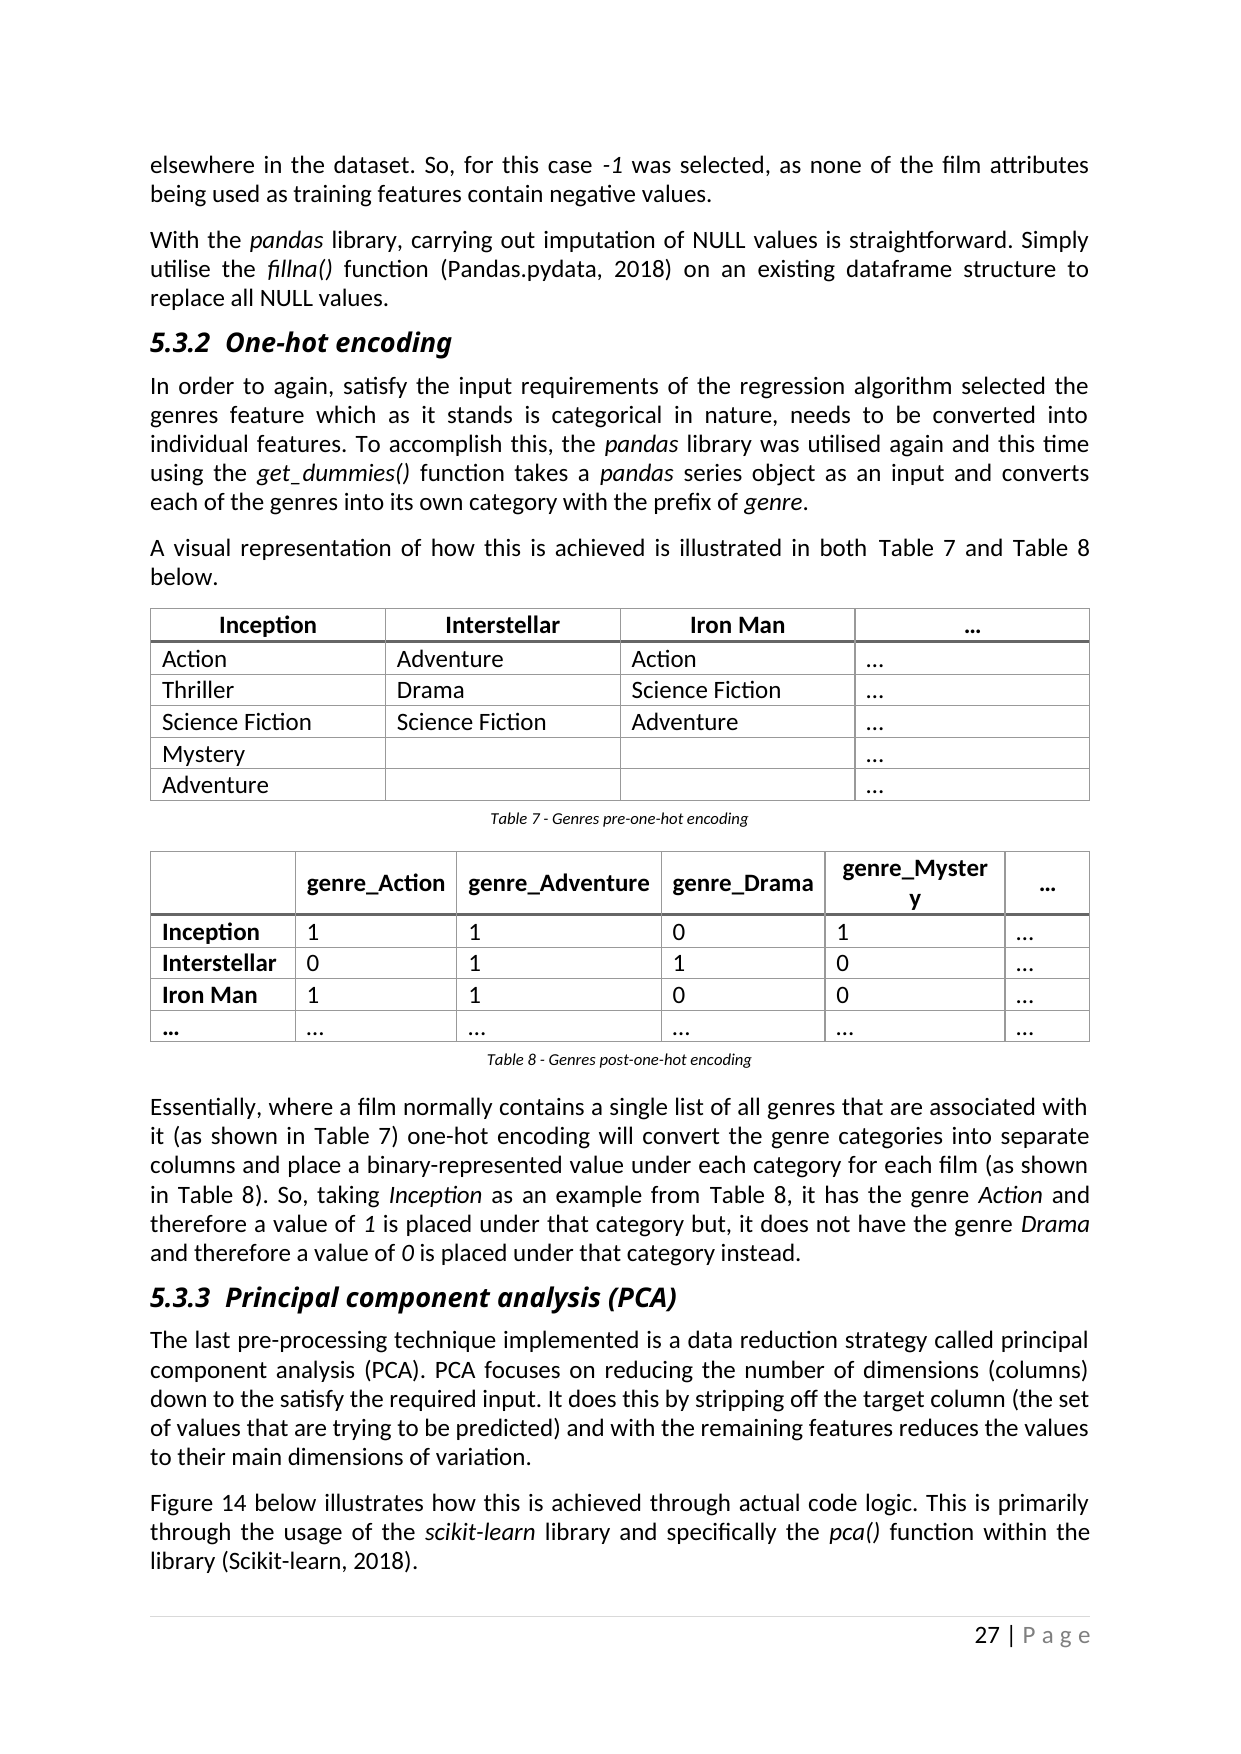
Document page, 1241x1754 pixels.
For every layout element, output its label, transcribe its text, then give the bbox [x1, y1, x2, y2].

table_cell 1 [296, 916, 456, 947]
table_header genre_Action [296, 852, 456, 913]
table_cell … [1006, 979, 1089, 1010]
table_cell … [856, 738, 1089, 768]
table_cell Science Fiction [386, 706, 620, 737]
subtitle One-hot encoding [150, 329, 1090, 358]
table_cell … [856, 769, 1089, 800]
text A visual representation of how this is achieved is illustrated in both Table 7 and Table 8 below. [150, 533, 1090, 592]
table_cell Interstellar [151, 948, 295, 978]
table_cell Drama [386, 675, 620, 705]
table_cell [386, 738, 620, 768]
table_cell 0 [826, 948, 1004, 978]
table_cell 0 [662, 916, 824, 947]
table_cell [621, 769, 854, 800]
table_cell Science Fiction [151, 706, 385, 737]
table_header genre_Adventure [457, 852, 661, 913]
table_cell 1 [457, 979, 661, 1010]
table_cell [386, 769, 620, 800]
table_cell … [151, 1011, 295, 1041]
table_cell Science Fiction [621, 675, 854, 705]
table_cell … [826, 1011, 1004, 1041]
table_cell Adventure [621, 706, 854, 737]
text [150, 150, 1090, 208]
text In order to again, satisfy the input requirements of the regression algorithm selected the genres feature which as it stands is categorical in nature, needs to be converted into individual features. To accomplish this, the pandas library was utilised again and this time using the get_dummies() function takes a pandas series object as an input and converts each of the genres into its own category with the prefix of genre. [150, 371, 1090, 517]
table_cell 1 [662, 948, 824, 978]
table_cell Adventure [386, 643, 620, 673]
table_cell … [856, 706, 1089, 737]
table_cell 0 [826, 979, 1004, 1010]
table_cell … [662, 1011, 824, 1041]
text The last pre-processing technique implemented is a data reduction strategy called principal component analysis (PCA). PCA focuses on reducing the number of dimensions (columns) down to the satisfy the required input. It does this by stripping off the target column (the set of values that are trying to be predicted) and with the remaining features reduces the values to their main dimensions of variation. [150, 1326, 1090, 1471]
table_header [151, 852, 295, 913]
table_header Iron Man [621, 609, 854, 640]
table_cell Action [151, 643, 385, 673]
table_cell 1 [457, 916, 661, 947]
table_cell 1 [296, 979, 456, 1010]
table_cell [621, 738, 854, 768]
table_cell Inception [151, 916, 295, 947]
table_cell … [457, 1011, 661, 1041]
subtitle Principal component analysis (PCA) [150, 1284, 1090, 1313]
table_header genre_Mystery [826, 852, 1004, 913]
table_cell … [1006, 916, 1089, 947]
table_cell Iron Man [151, 979, 295, 1010]
table_header … [856, 609, 1089, 640]
table_cell … [296, 1011, 456, 1041]
table_cell Action [621, 643, 854, 673]
table_cell Thriller [151, 675, 385, 705]
table_cell … [856, 643, 1089, 673]
table_cell 1 [826, 916, 1004, 947]
text Figure 14 below illustrates how this is achieved through actual code logic. This is primarily through the usage of the scikit-learn library and specifically the pca() function within the library . [150, 1488, 1090, 1576]
table_header Interstellar [386, 609, 620, 640]
table_cell 1 [457, 948, 661, 978]
table_cell Mystery [151, 738, 385, 768]
text With the pandas library, carrying out imputation of NULL values is straightforward. Simply utilise the fillna() function on an existing dataframe structure to replace all NULL values. [150, 225, 1090, 312]
text Essentially, where a film normally contains a single list of all genres that are associated with it (as shown in Table 7) one-hot encoding will convert the genre categories into separate columns and place a binary-represented value under each category for each film (as shown in Table 8). So, taking Inception as an example from Table 8, it has the genre Action and therefore a value of 1 is placed under that category but, it does not have the genre Drama and therefore a value of 0 is placed under that category instead. [150, 1092, 1090, 1267]
table_cell Adventure [151, 769, 385, 800]
table_cell … [1006, 948, 1089, 978]
table_cell 0 [296, 948, 456, 978]
table_cell … [856, 675, 1089, 705]
table_cell … [1006, 1011, 1089, 1041]
table_header … [1006, 852, 1089, 913]
table_header genre_Drama [662, 852, 824, 913]
table_header Inception [151, 609, 385, 640]
table_cell 0 [662, 979, 824, 1010]
